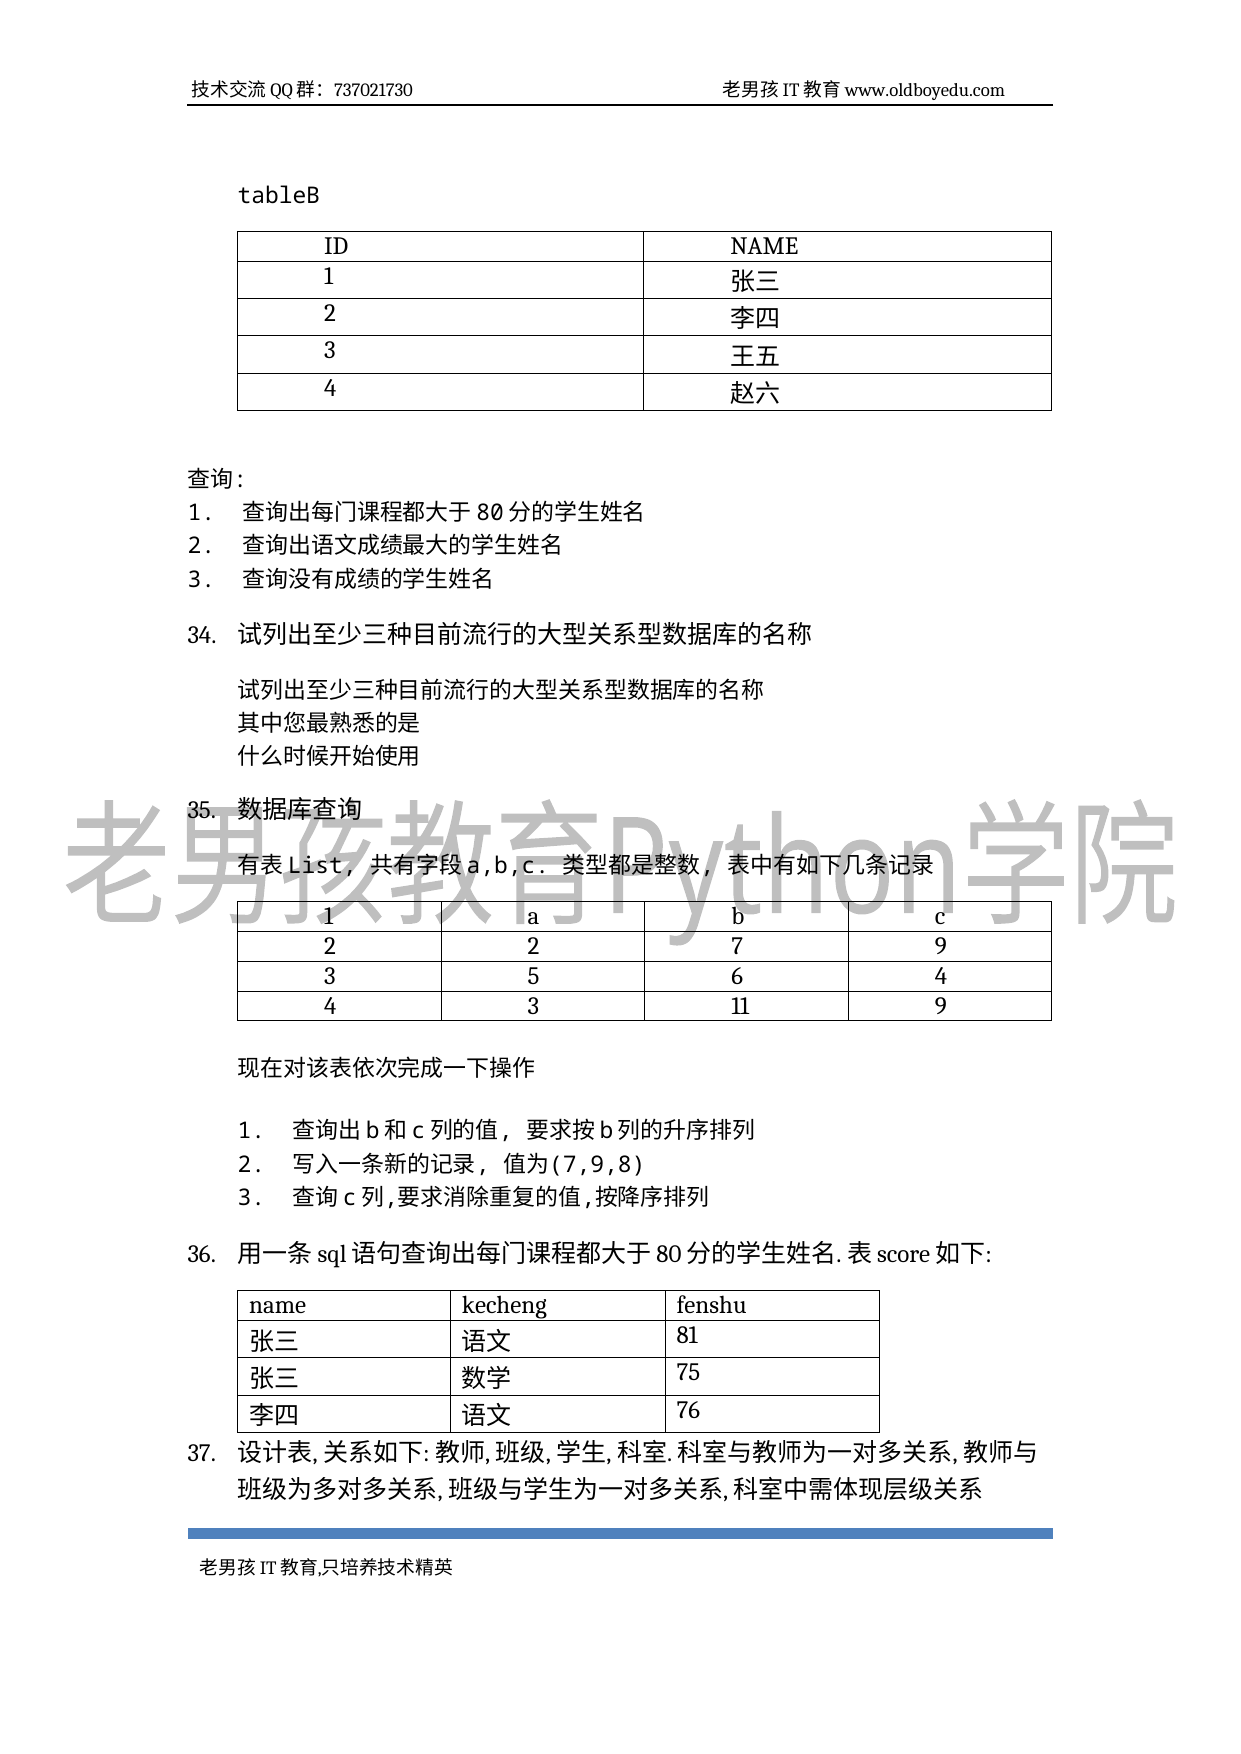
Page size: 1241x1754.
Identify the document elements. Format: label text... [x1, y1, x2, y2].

table_header c [849, 902, 1051, 931]
table_cell 4 [849, 962, 1051, 991]
table_cell 张三 [644, 262, 1051, 298]
table_cell 6 [645, 962, 848, 991]
table_header 1 [238, 902, 441, 931]
table_cell 9 [849, 992, 1051, 1020]
table_cell 75 [666, 1358, 879, 1394]
table_cell 9 [849, 932, 1051, 961]
table_cell 4 [238, 374, 643, 410]
table_cell 赵六 [644, 374, 1051, 410]
table_cell 2 [238, 299, 643, 335]
table_cell 5 [442, 962, 644, 991]
table_cell 3 [238, 962, 441, 991]
table_header ID [238, 232, 643, 261]
table_cell 76 [666, 1396, 879, 1432]
table_cell 3 [442, 992, 644, 1020]
table_header fenshu [666, 1291, 879, 1320]
table_cell 3 [238, 336, 643, 372]
table_header b [645, 902, 848, 931]
table_cell 张三 [238, 1321, 450, 1357]
table_header a [442, 902, 644, 931]
table_header kecheng [451, 1291, 665, 1320]
list tableB [187, 150, 1053, 210]
table_cell 李四 [238, 1396, 450, 1432]
list 数据库查询 [187, 792, 1053, 826]
list 现在对该表依次完成一下操作 1. 查询出b和c列的值, 要求按b列的升序排列 2. 写入一条新的记录, 值为(7,9,8) 3. 查询c列,要求消除重复的值,按降序排列 [187, 1021, 1053, 1212]
table_cell 2 [442, 932, 644, 961]
list 试列出至少三种目前流行的大型关系型数据库的名称 [187, 614, 1053, 651]
list 设计表, 关系如下: 教师, 班级, 学生, 科室. 科室与教师为一对多关系, 教师与班级为多对多关系, 班级与学生为一对多关系, 科室中需体现层级关系 [187, 1433, 1053, 1505]
table_header name [238, 1291, 450, 1320]
table_cell 2 [238, 932, 441, 961]
table_cell 语文 [451, 1321, 665, 1357]
table_cell 数学 [451, 1358, 665, 1394]
text 查询: 1. 查询出每门课程都大于80分的学生姓名 2. 查询出语文成绩最大的学生姓名 3. 查询没有成绩的学生姓名 [187, 460, 1053, 594]
table_cell 李四 [644, 299, 1051, 335]
table_cell 4 [238, 992, 441, 1020]
table_cell 王五 [644, 336, 1051, 372]
list 有表List, 共有字段a,b,c. 类型都是整数, 表中有如下几条记录 [187, 847, 1053, 880]
table_cell 张三 [238, 1358, 450, 1394]
table_cell 81 [666, 1321, 879, 1357]
table_cell 7 [645, 932, 848, 961]
table_cell 语文 [451, 1396, 665, 1432]
list 用一条sql语句查询出每门课程都大于80分的学生姓名. 表score如下: [187, 1233, 1053, 1269]
list 试列出至少三种目前流行的大型关系型数据库的名称 其中您最熟悉的是 什么时候开始使用 [187, 672, 1053, 771]
table_cell 11 [645, 992, 848, 1020]
table_cell 1 [238, 262, 643, 298]
table_header NAME [644, 232, 1051, 261]
